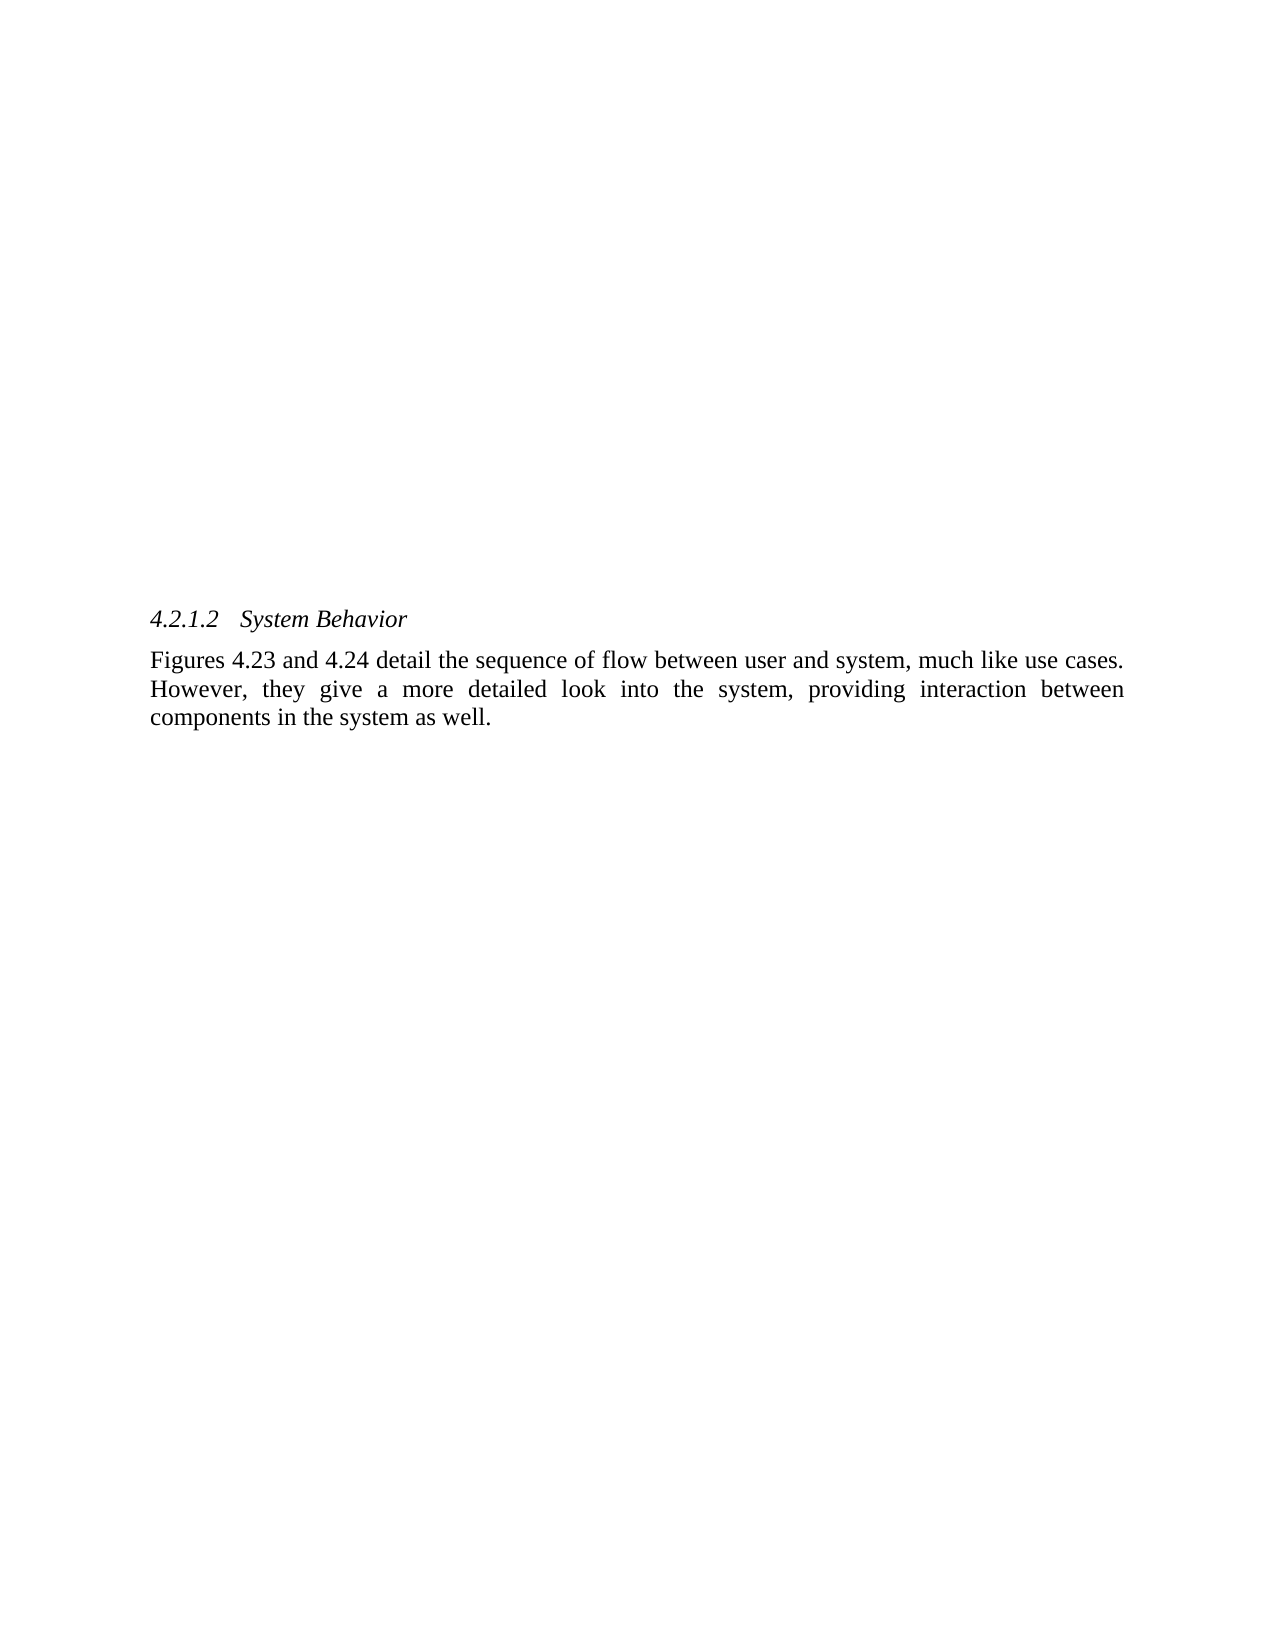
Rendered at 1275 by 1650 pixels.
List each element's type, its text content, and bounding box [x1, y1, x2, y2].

subtitle System Behavior [150, 604, 1125, 632]
text Figures 4.23 and 4.24 detail the sequence of flow between user and system, much like use cases. However, they give a more detailed look into the system, providing interaction between components in the system as well. [150, 645, 1125, 731]
